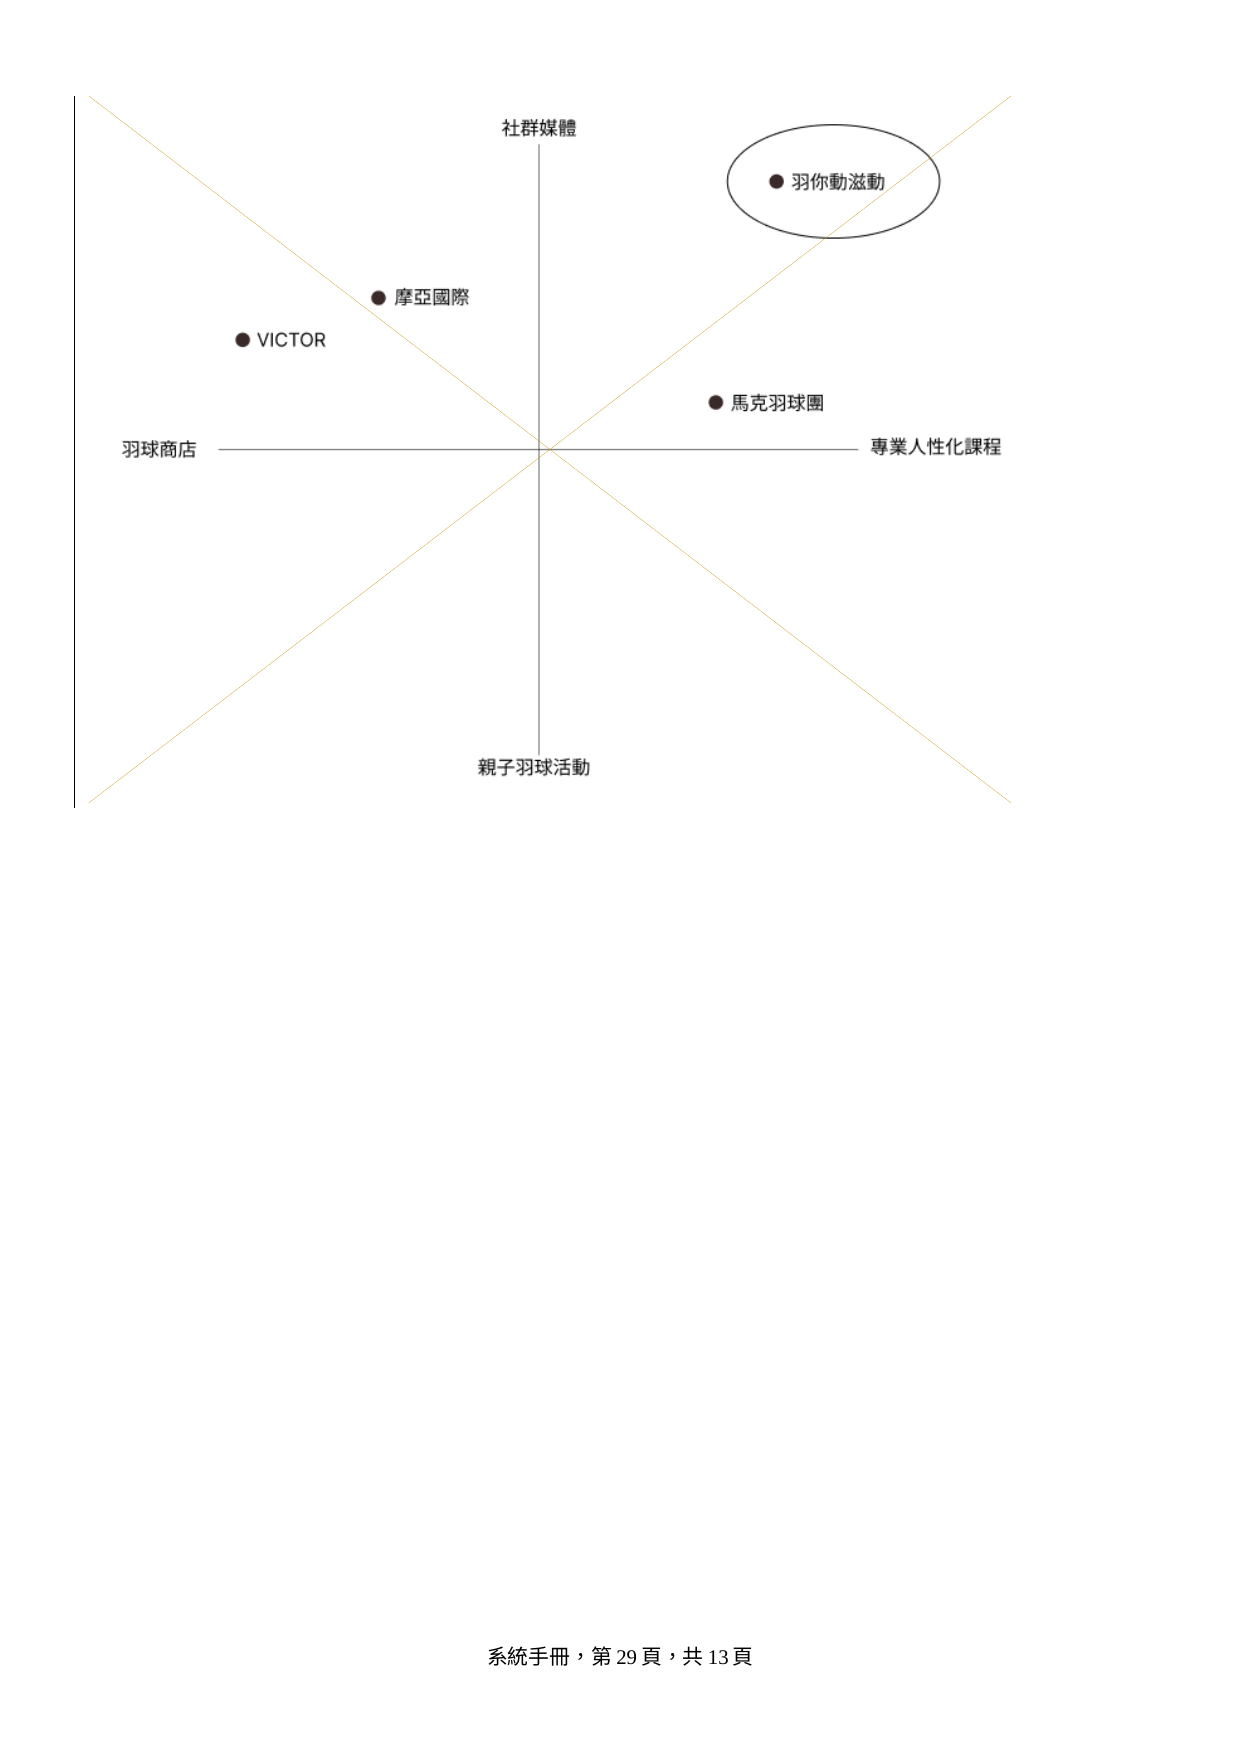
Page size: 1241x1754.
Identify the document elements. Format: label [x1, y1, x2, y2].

picture [90, 95, 1010, 448]
picture [551, 97, 1012, 802]
picture [89, 451, 1010, 804]
picture [88, 97, 548, 802]
